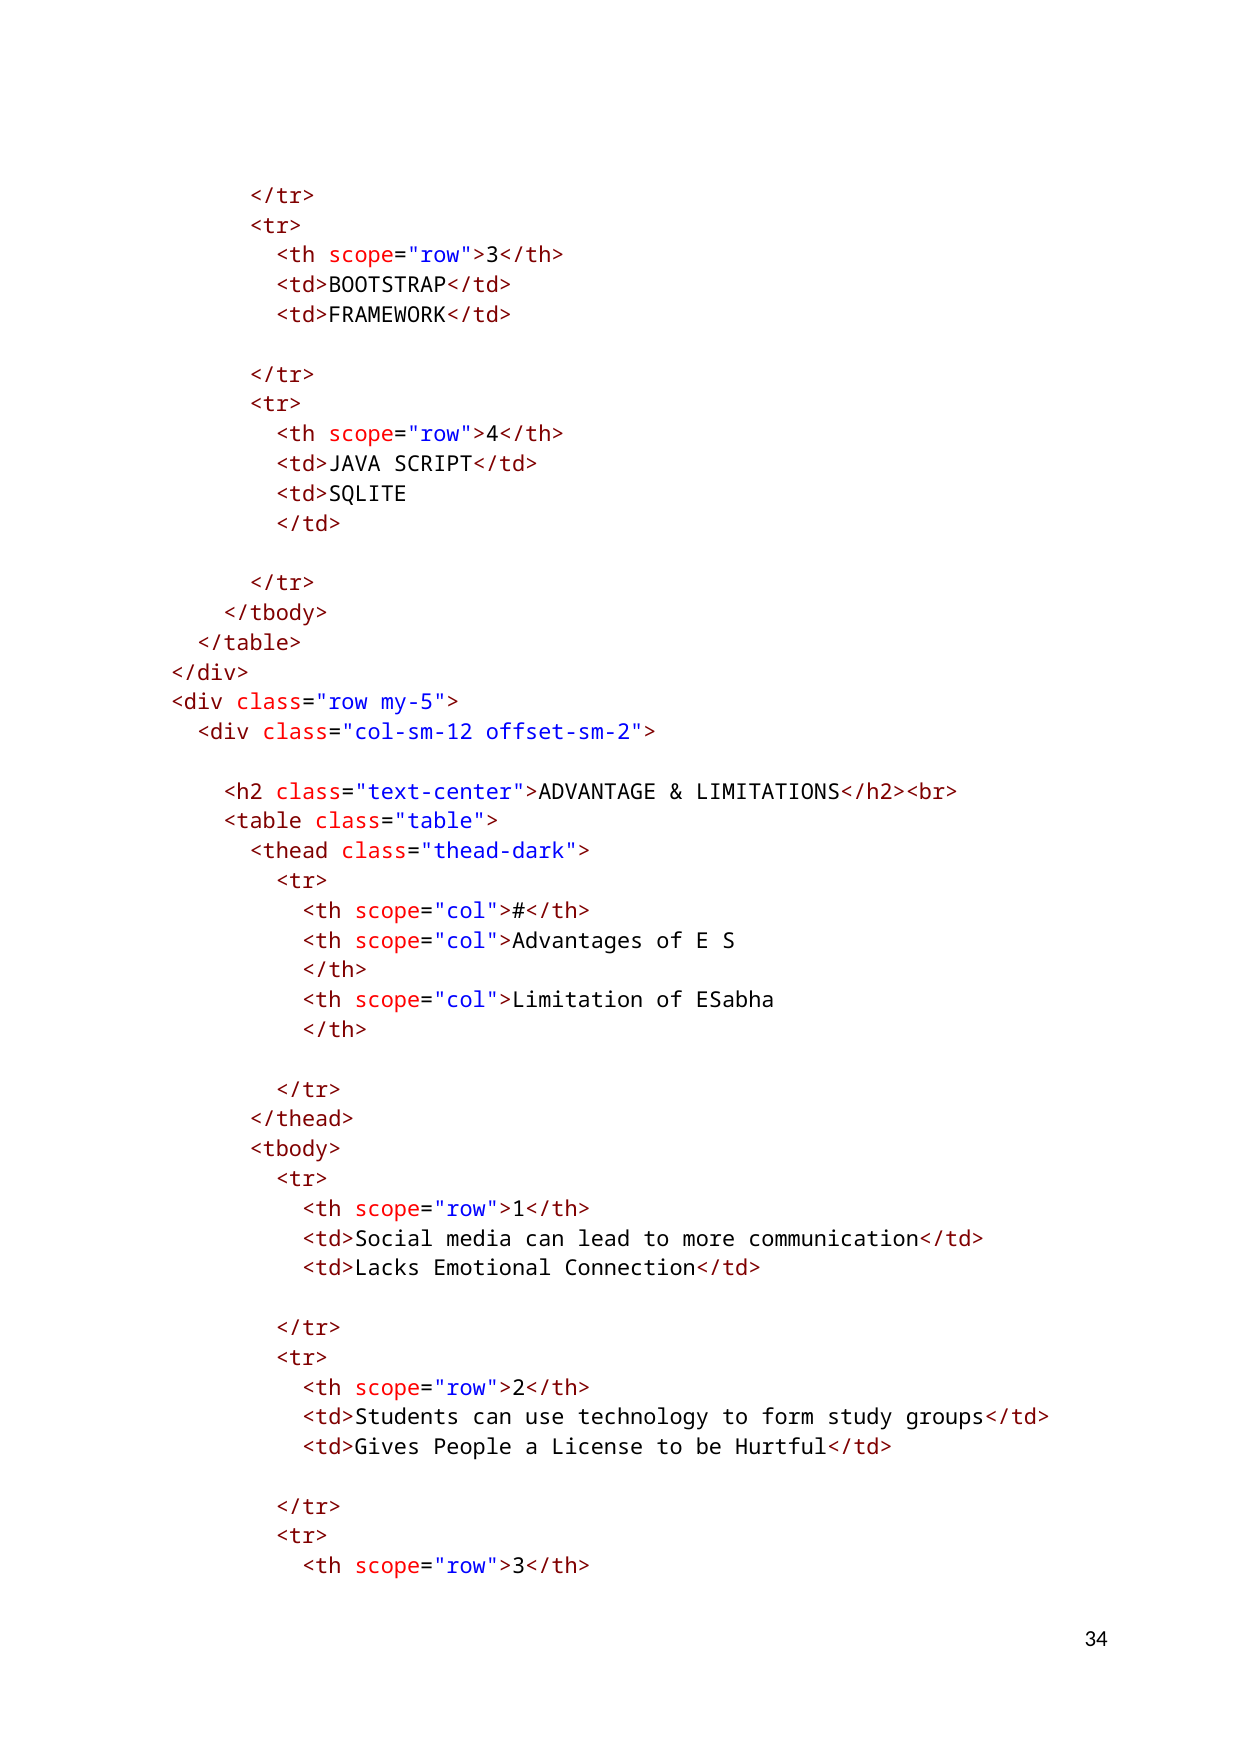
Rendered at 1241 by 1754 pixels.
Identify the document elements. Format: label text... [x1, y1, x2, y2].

text <td>BOOTSTRAP</td> [118, 269, 1107, 299]
text <thead class="thead-dark"> [118, 835, 1107, 865]
text </div> [118, 656, 1107, 686]
text <td>SQLITE [118, 478, 1107, 507]
text <tr> [118, 1520, 1107, 1550]
text </tr> [118, 180, 1107, 209]
text <th scope="col">#</th> [118, 895, 1107, 924]
text <th scope="row">3</th> [118, 1550, 1107, 1580]
text <table class="table"> [118, 805, 1107, 835]
text </table> [118, 627, 1107, 656]
text </tr> [118, 567, 1107, 597]
text <tr> [118, 209, 1107, 239]
text </tr> [118, 1073, 1107, 1103]
text <tbody> [118, 1133, 1107, 1163]
text <div class="col-sm-12 offset-sm-2"> [118, 716, 1107, 746]
text </tbody> [118, 597, 1107, 627]
text </td> [118, 507, 1107, 537]
text <h2 class="text-center">ADVANTAGE & LIMITATIONS</h2><br> [118, 776, 1107, 805]
text </tr> [118, 1312, 1107, 1342]
text <th scope="col">Limitation of ESabha [118, 984, 1107, 1014]
text </thead> [118, 1103, 1107, 1133]
text <tr> [118, 865, 1107, 895]
text <td>JAVA SCRIPT</td> [118, 448, 1107, 478]
text <td>Social media can lead to more communication</td> [118, 1222, 1107, 1252]
text <th scope="col">Advantages of E S [118, 924, 1107, 954]
text </th> [118, 954, 1107, 984]
text <td>Students can use technology to form study groups</td> [118, 1401, 1107, 1431]
text <tr> [118, 1163, 1107, 1193]
text </th> [118, 1014, 1107, 1044]
text <td>FRAMEWORK</td> [118, 299, 1107, 329]
text <div class="row my-5"> [118, 686, 1107, 716]
text <td>Lacks Emotional Connection</td> [118, 1252, 1107, 1282]
text <th scope="row">1</th> [118, 1193, 1107, 1222]
text </tr> [118, 358, 1107, 388]
text <tr> [118, 388, 1107, 418]
text <th scope="row">3</th> [118, 239, 1107, 269]
text <th scope="row">4</th> [118, 418, 1107, 448]
text <td>Gives People a License to be Hurtful</td> [118, 1431, 1107, 1461]
text </tr> [118, 1491, 1107, 1520]
text <th scope="row">2</th> [118, 1371, 1107, 1401]
text <tr> [118, 1342, 1107, 1371]
